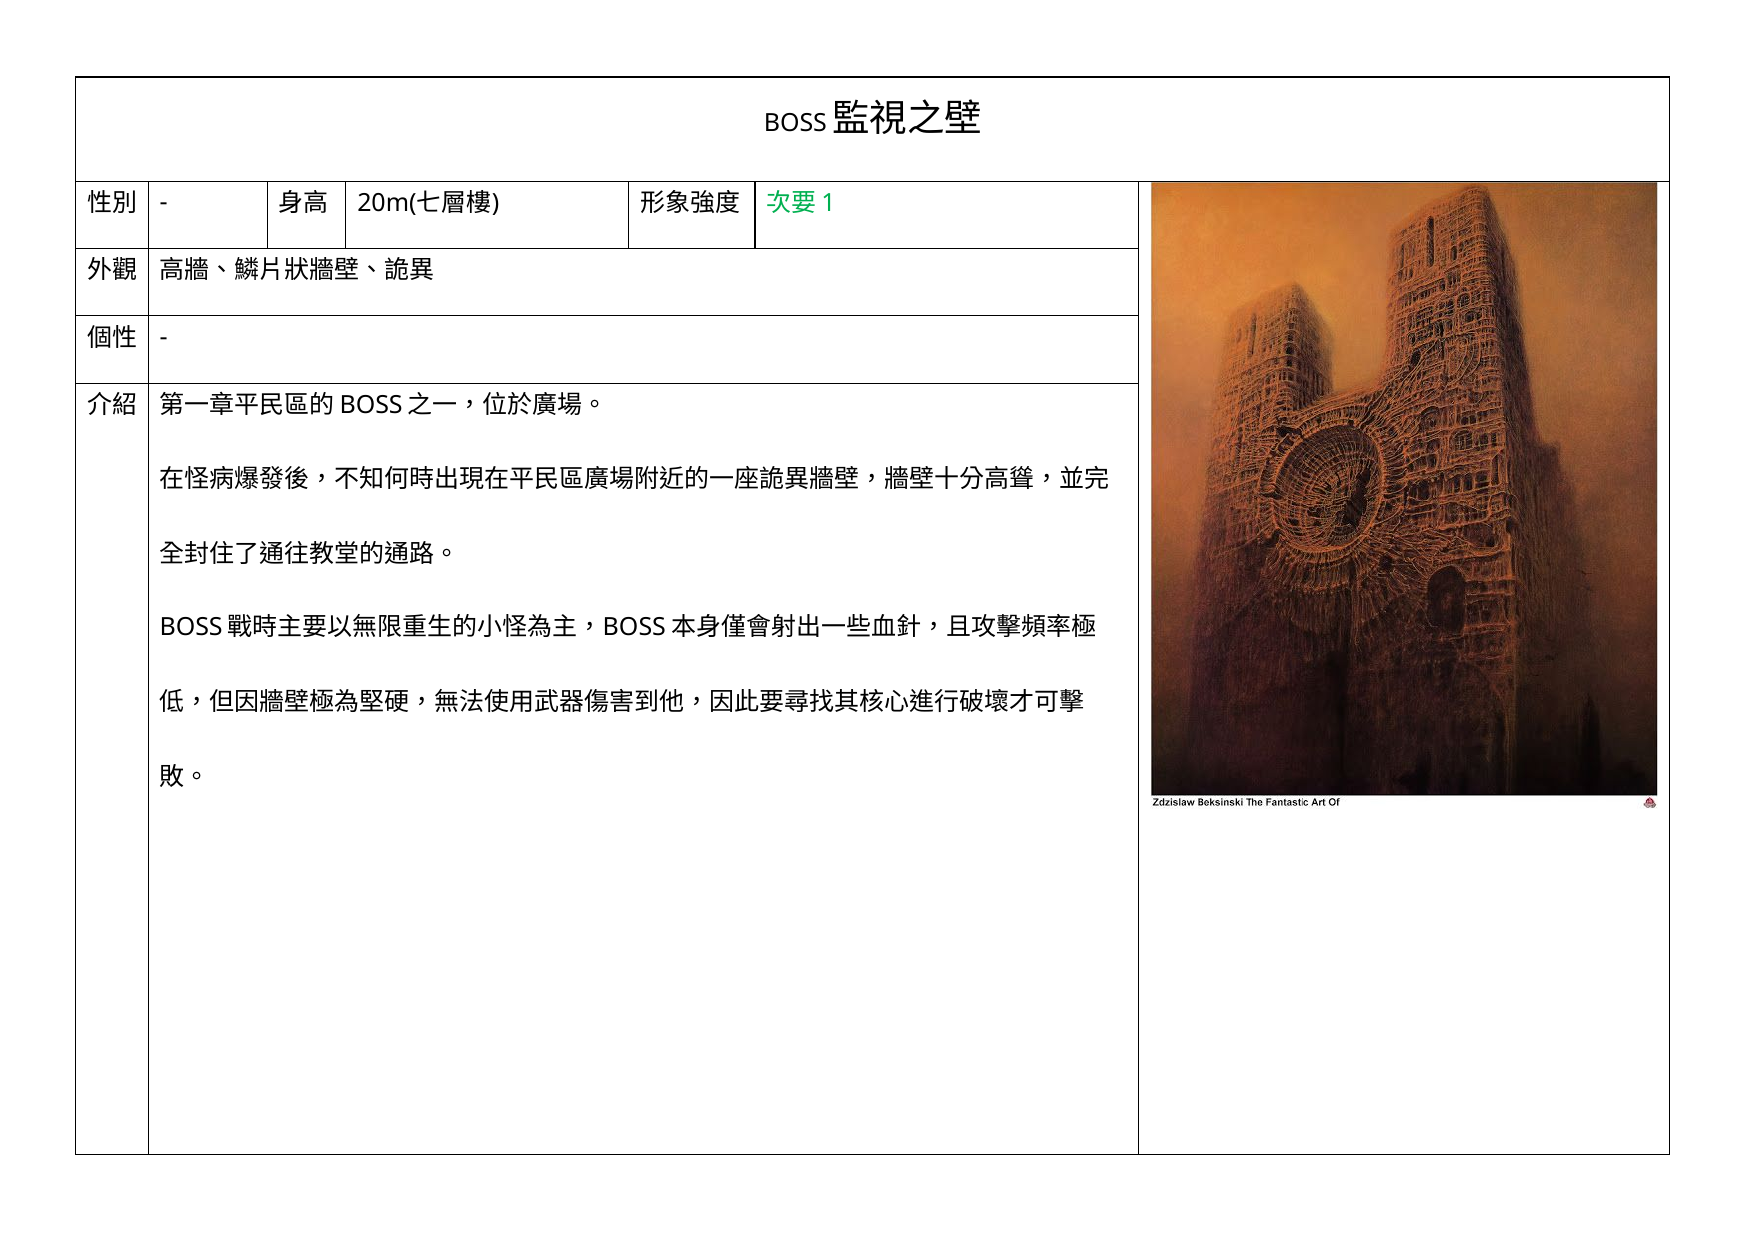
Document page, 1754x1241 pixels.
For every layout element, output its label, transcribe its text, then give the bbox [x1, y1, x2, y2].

table_cell 高牆、鱗片狀牆壁、詭異 [149, 249, 1138, 315]
table_cell 介紹 [76, 384, 148, 1154]
table_cell 外觀 [76, 249, 148, 315]
table_cell 20m(七層樓) [346, 182, 628, 248]
table_cell 第一章平民區的BOSS之一，位於廣場。 在怪病爆發後，不知何時出現在平民區廣場附近的一座詭異牆壁，牆壁十分高聳，並完全封住了通往教堂的通路。 BOSS戰時主要以無限重生的小怪為主，BOSS本身僅會射出一些血針，且攻擊頻率極低，但因牆壁極為堅硬，無法使用武器傷害到他，因此要尋找其核心進行破壞才可擊敗。 [149, 384, 1138, 1154]
table_cell 身高 [268, 182, 345, 248]
table_cell [1139, 182, 1669, 1154]
table_cell 性別 [76, 182, 148, 248]
table_cell 次要1 [756, 182, 1138, 248]
table_cell - [149, 182, 267, 248]
table_cell - [149, 316, 1138, 383]
table_cell 個性 [76, 316, 148, 383]
table_cell 形象強度 [629, 182, 754, 248]
table_header BOSS監視之壁 [76, 78, 1669, 181]
picture [1150, 182, 1658, 809]
